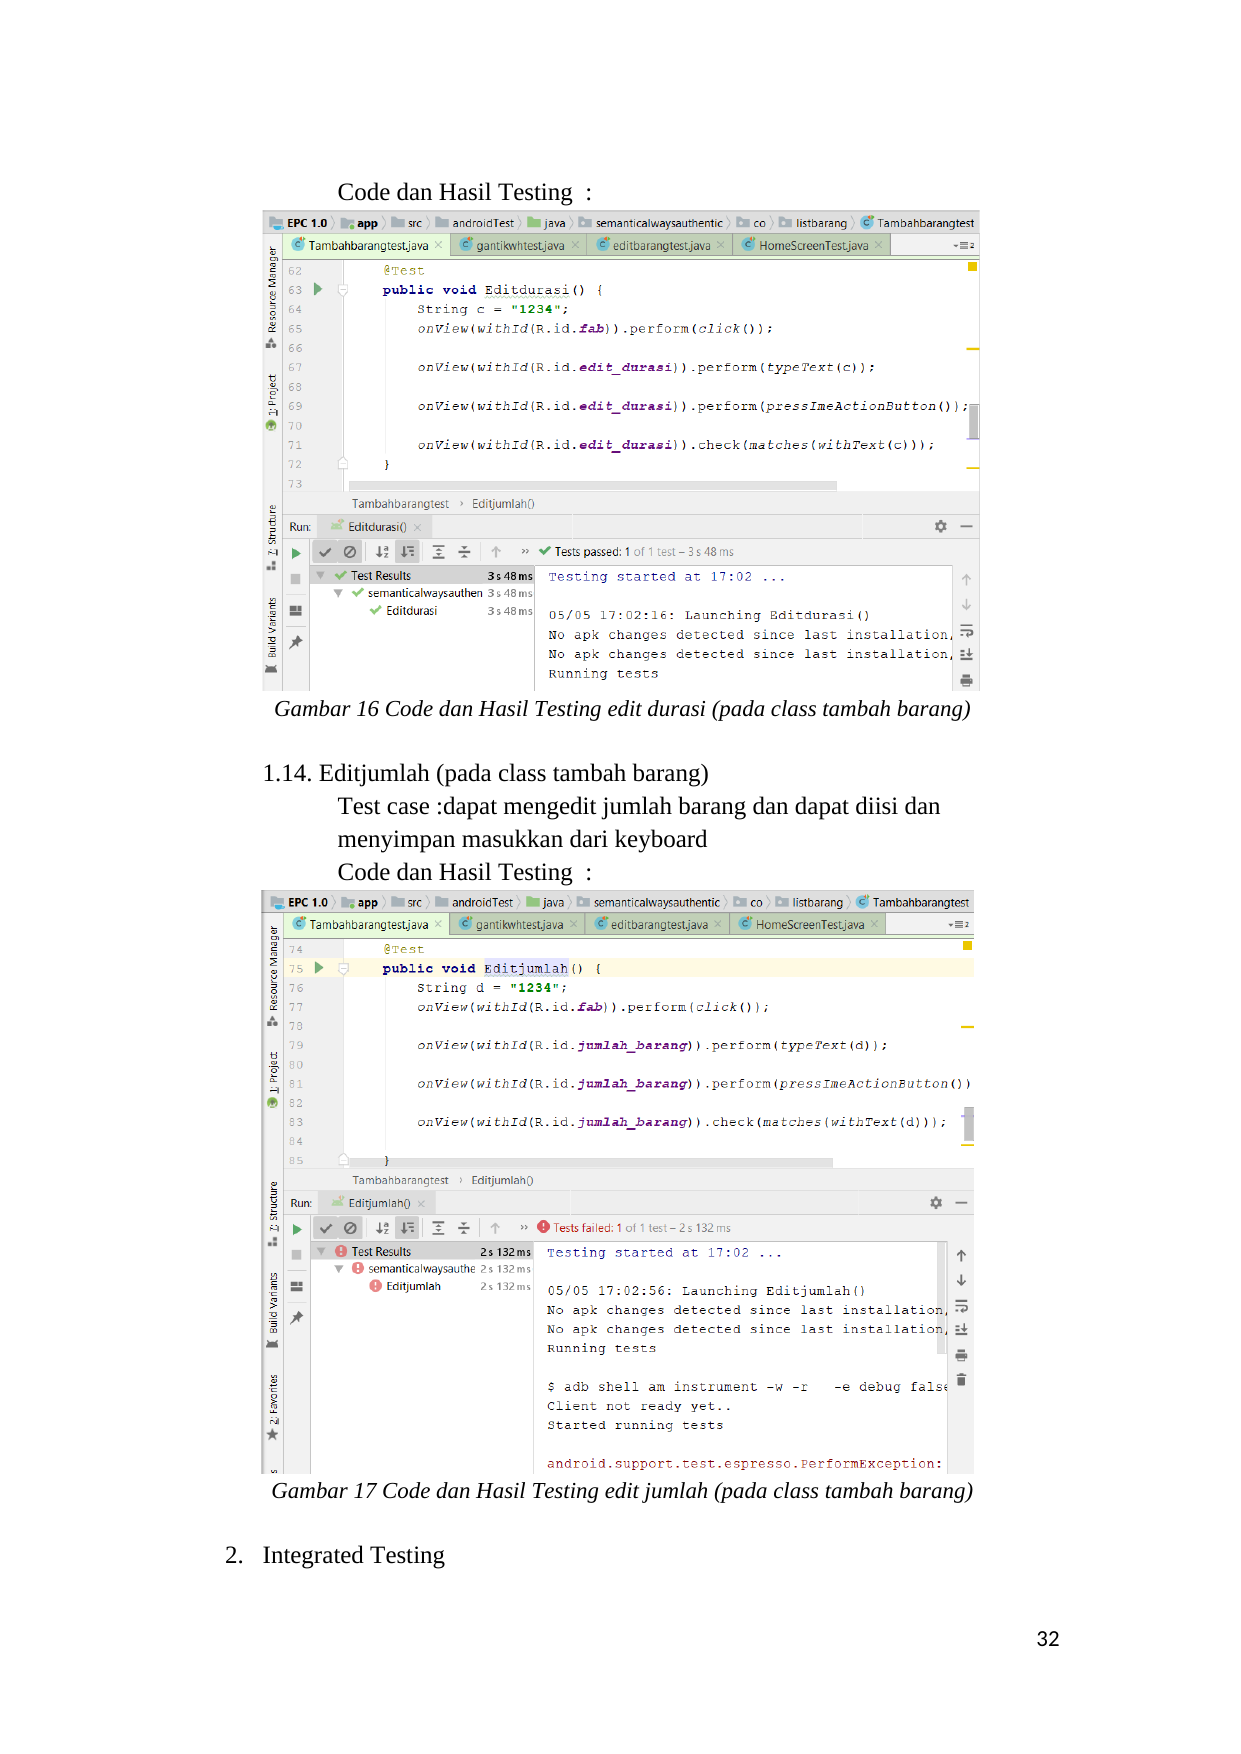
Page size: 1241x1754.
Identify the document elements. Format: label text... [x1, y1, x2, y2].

list Code dan Hasil Testing : [337, 857, 1059, 886]
list Test case :dapat mengedit jumlah barang dan dapat diisi dan menyimpan masukkan dari keyboard [337, 791, 1059, 853]
list Code dan Hasil Testing : [337, 177, 1059, 206]
picture [261, 890, 974, 1474]
picture [262, 210, 980, 691]
list 1.14. Editjumlah (pada class tambah barang) [262, 758, 1059, 787]
text Gambar 17 Code dan Hasil Testing edit jumlah (pada class tambah barang) [187, 1477, 1059, 1504]
list Integrated Testing [225, 1541, 1059, 1569]
text Gambar 16 Code dan Hasil Testing edit durasi (pada class tambah barang) [187, 695, 1059, 721]
